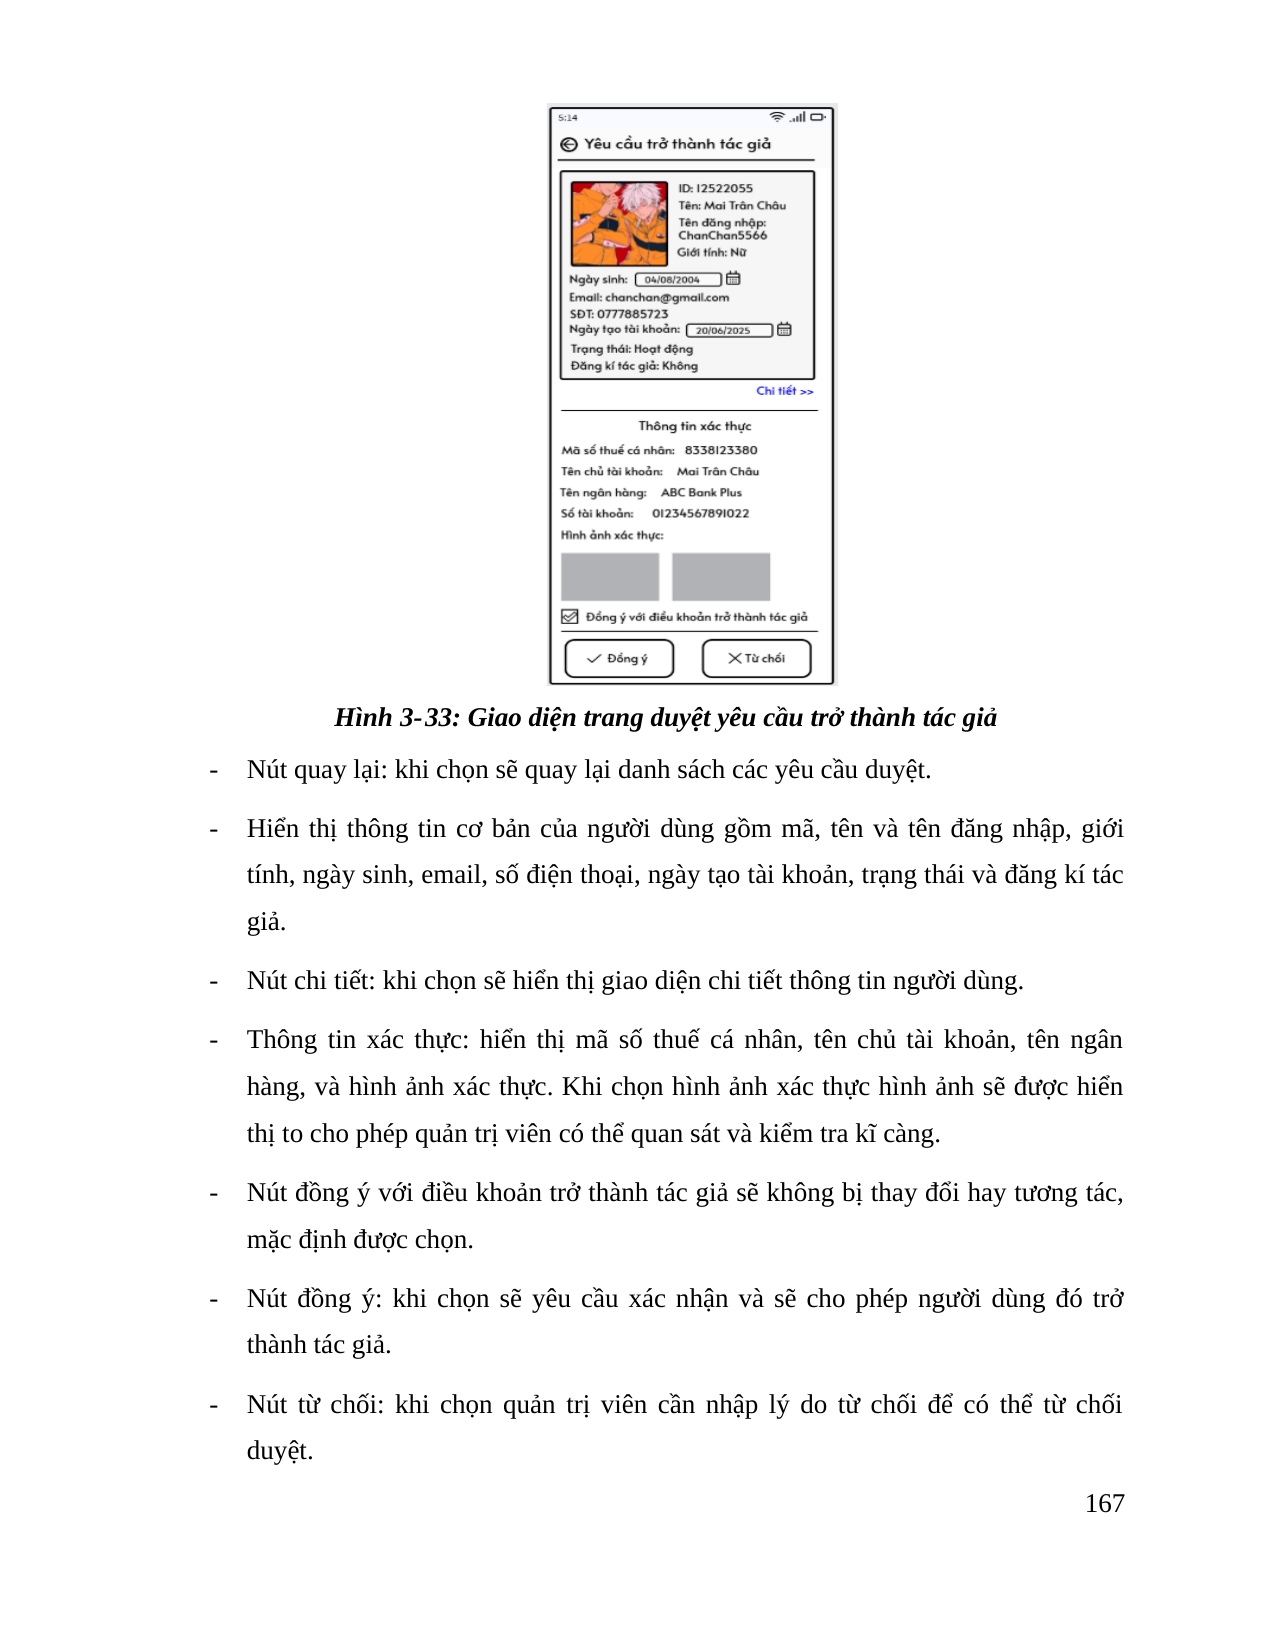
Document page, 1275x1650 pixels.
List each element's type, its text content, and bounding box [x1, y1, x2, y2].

list Hiển thị thông tin cơ bản của người dùng gồm mã, tên và tên đăng nhập, giới tính, ngày sinh, email, số điện thoại, ngày tạo tài khoản, trạng thái và đăng kí tác giả. [209, 812, 1125, 936]
list Thông tin xác thực: hiển thị mã số thuế cá nhân, tên chủ tài khoản, tên ngân hàng, và hình ảnh xác thực. Khi chọn hình ảnh xác thực hình ảnh sẽ được hiển thị to cho phép quản trị viên có thể quan sát và kiểm tra kĩ càng. [209, 1023, 1125, 1148]
picture [546, 103, 839, 686]
list Nút từ chối: khi chọn quản trị viên cần nhập lý do từ chối để có thể từ chối duyệt. [209, 1388, 1125, 1466]
text Hình 3-28: Giao diện trang duyệt yêu cầu trở thành tác giả [150, 701, 1125, 732]
list Nút đồng ý với điều khoản trở thành tác giả sẽ không bị thay đổi hay tương tác, mặc định được chọn. [209, 1176, 1125, 1254]
list Nút chi tiết: khi chọn sẽ hiển thị giao diện chi tiết thông tin người dùng. [209, 964, 1125, 996]
list Nút đồng ý: khi chọn sẽ yêu cầu xác nhận và sẽ cho phép người dùng đó trở thành tác giả. [209, 1282, 1125, 1360]
list Nút quay lại: khi chọn sẽ quay lại danh sách các yêu cầu duyệt. [209, 753, 1125, 784]
